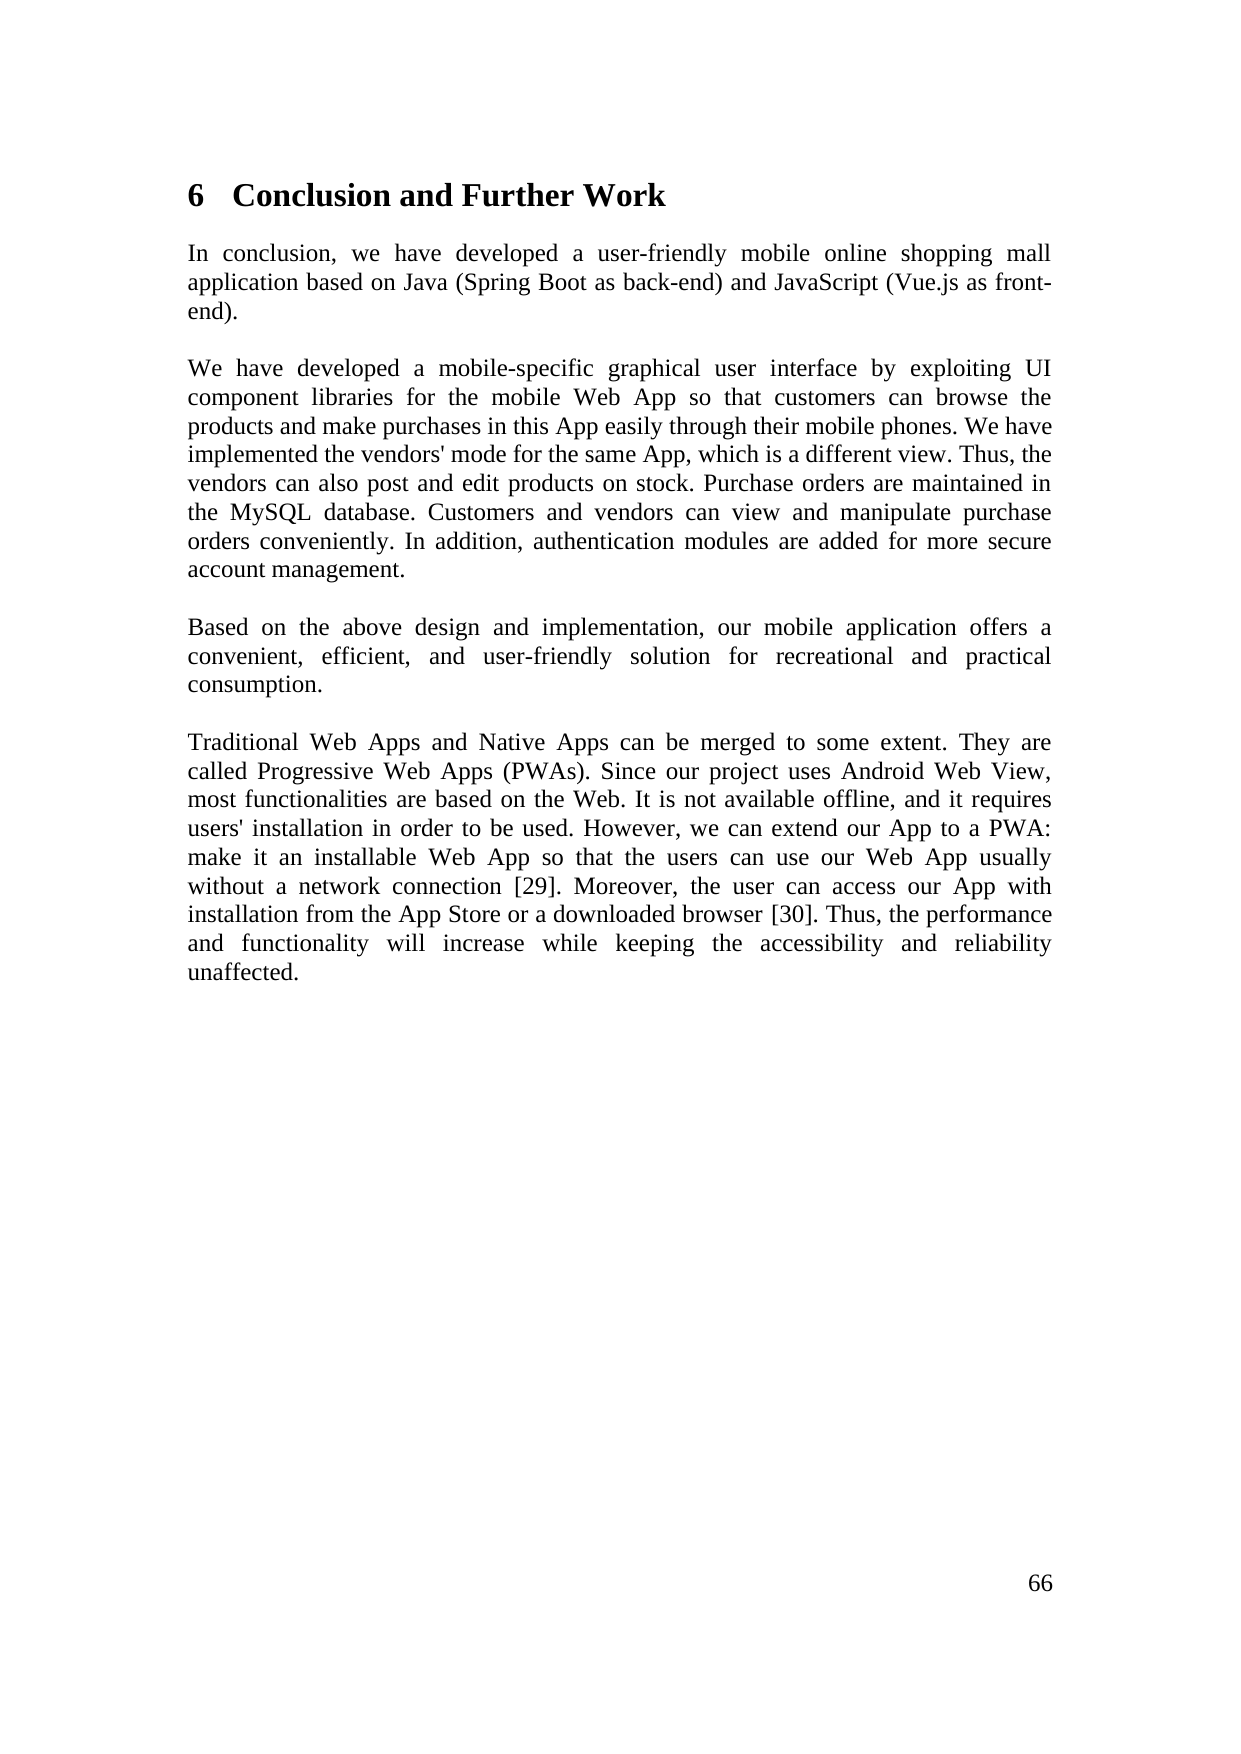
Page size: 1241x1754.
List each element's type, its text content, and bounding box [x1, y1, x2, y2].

list Based on the above design and implementation, our mobile application offers a convenient, efficient, and user-friendly solution for recreational and practical consumption. [187, 612, 1053, 698]
list In conclusion, we have developed a user-friendly mobile online shopping mall application based on Java (Spring Boot as back-end) and JavaScript (Vue.js as front-end). [187, 238, 1053, 324]
subtitle Conclusion and Further Work [187, 175, 1053, 213]
list Traditional Web Apps and Native Apps can be merged to some extent. They are called Progressive Web Apps (PWAs). Since our project uses Android Web View, most functionalities are based on the Web. It is not available offline, and it requires users' installation in order to be used. However, we can extend our App to a PWA: make it an installable Web App so that the users can use our Web App usually without a network connection . Moreover, the user can access our App with installation from the App Store or a downloaded browser . Thus, the performance and functionality will increase while keeping the accessibility and reliability unaffected. [187, 727, 1053, 986]
list We have developed a mobile-specific graphical user interface by exploiting UI component libraries for the mobile Web App so that customers can browse the products and make purchases in this App easily through their mobile phones. We have implemented the vendors' mode for the same App, which is a different view. Thus, the vendors can also post and edit products on stock. Purchase orders are maintained in the MySQL database. Customers and vendors can view and manipulate purchase orders conveniently. In addition, authentication modules are added for more secure account management. [187, 353, 1053, 583]
